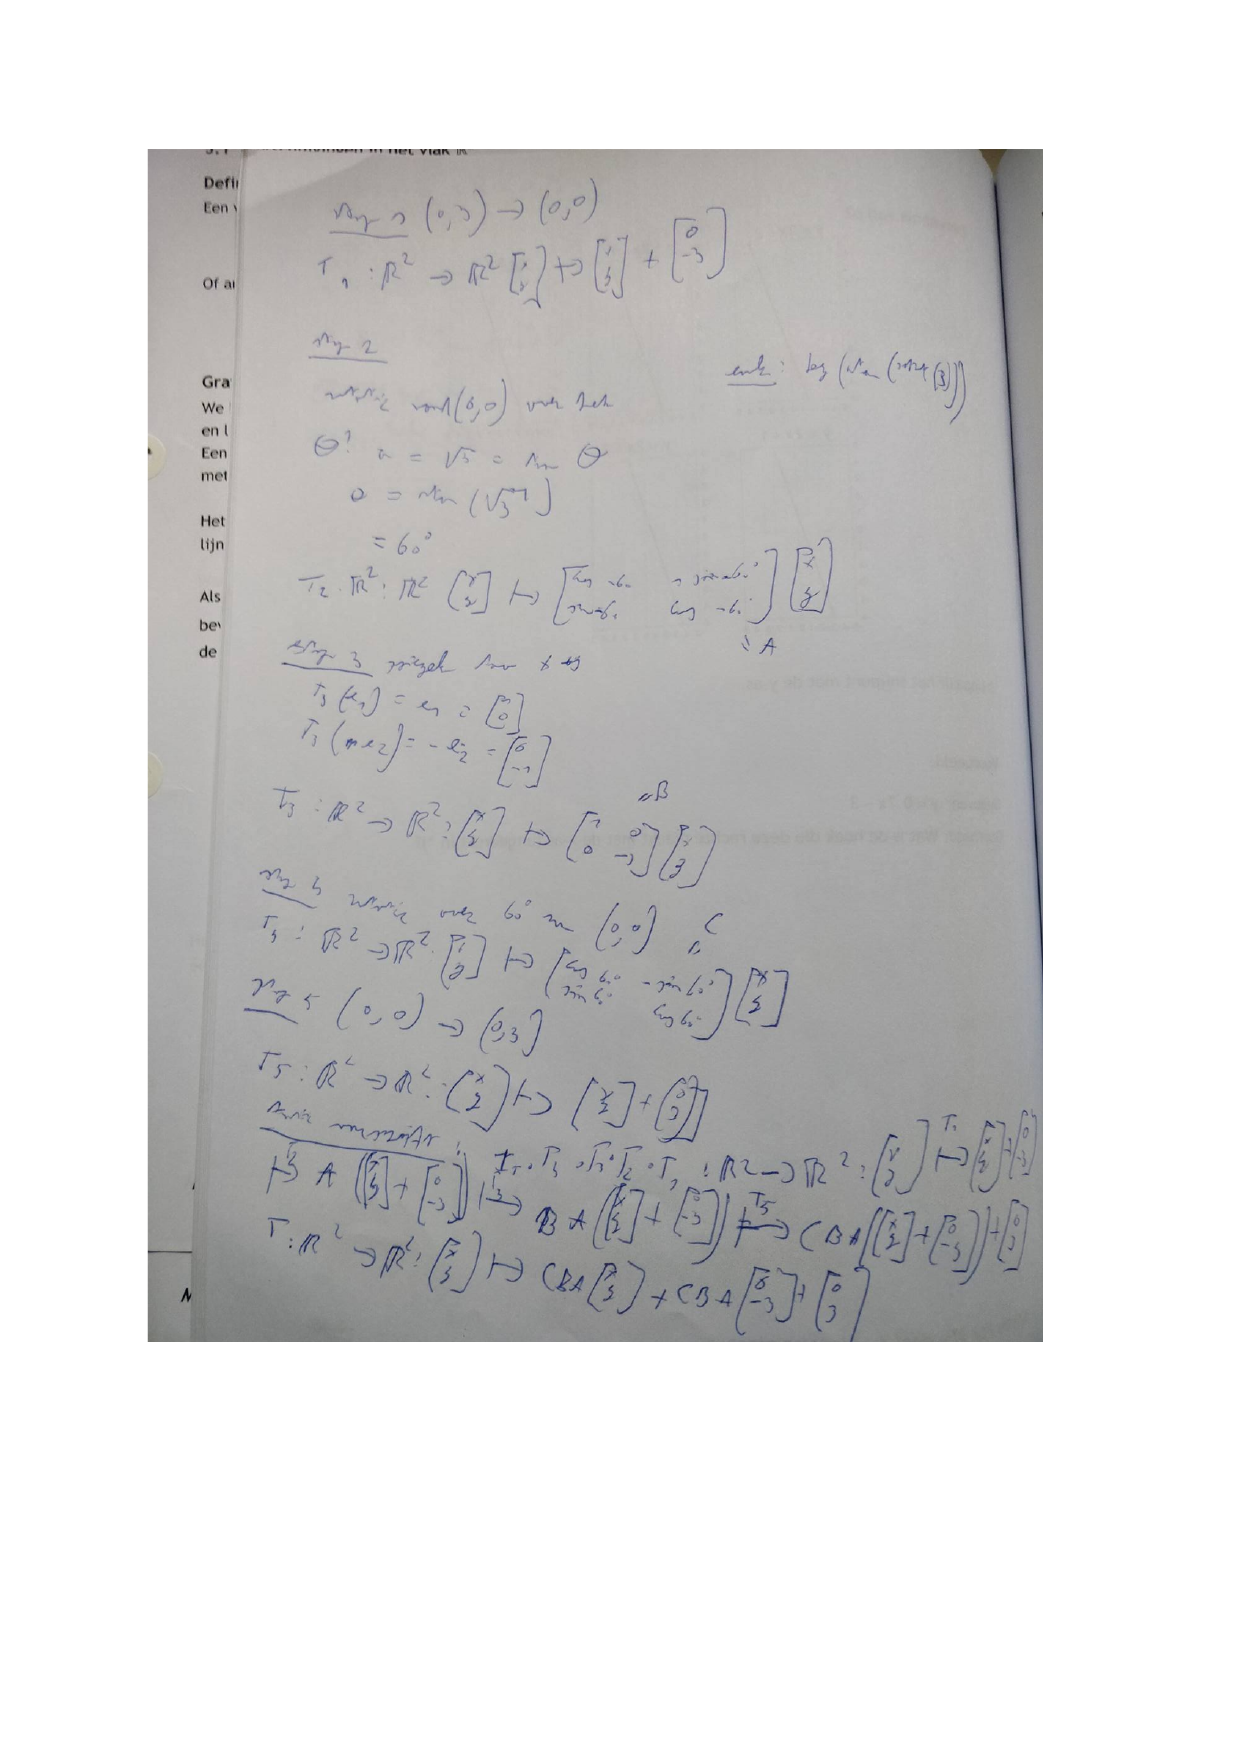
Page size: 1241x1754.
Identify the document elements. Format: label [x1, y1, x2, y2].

picture [148, 150, 1043, 1341]
